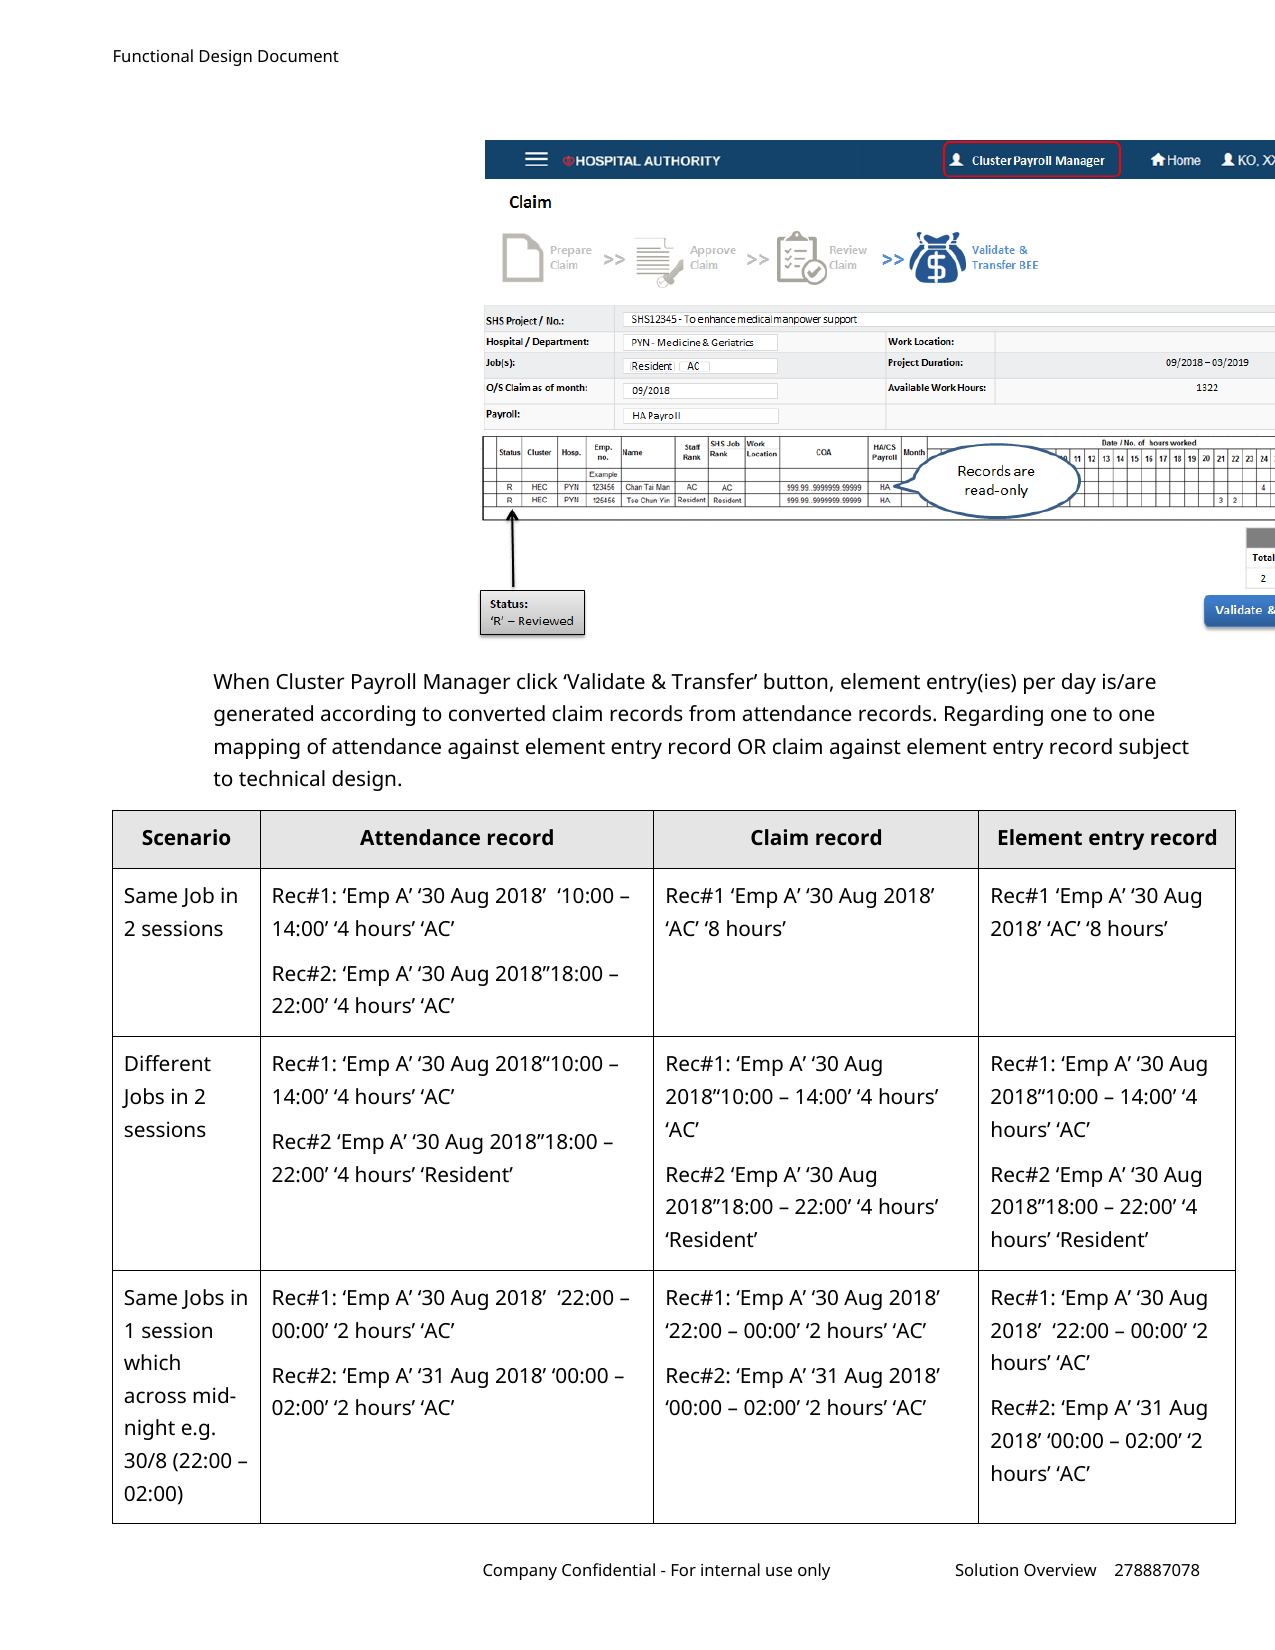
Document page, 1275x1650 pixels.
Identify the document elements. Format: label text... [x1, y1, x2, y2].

table_cell Rec#1: ‘Emp A’ ‘30 Aug 2018’‘10:00 – 14:00’ ‘4 hours’ ‘AC’ Rec#2 ‘Emp A’ ‘30 Aug 2018’’18:00 – 22:00’ ‘4 hours’ ‘Resident’ [654, 1037, 978, 1269]
table_cell Same Jobs in 1 session which across mid-night e.g. 30/8 (22:00 – 02:00) [113, 1271, 260, 1523]
table_cell Same Job in 2 sessions [113, 869, 260, 1036]
table_header Claim record [654, 811, 978, 868]
table_header Attendance record [261, 811, 653, 868]
table_header Scenario [113, 811, 260, 868]
text When Cluster Payroll Manager click ‘Validate & Transfer’ button, element entry(ies) per day is/are generated according to converted claim records from attendance records. Regarding one to one mapping of attendance against element entry record OR claim against element entry record subject to technical design. [213, 667, 1200, 793]
table_cell Rec#1 ‘Emp A’ ‘30 Aug 2018’ ‘AC’ ‘8 hours’ [654, 869, 978, 1036]
table_cell Rec#1 ‘Emp A’ ‘30 Aug 2018’ ‘AC’ ‘8 hours’ [979, 869, 1235, 1036]
table_cell Rec#1: ‘Emp A’ ‘30 Aug 2018’‘10:00 – 14:00’ ‘4 hours’ ‘AC’ Rec#2 ‘Emp A’ ‘30 Aug 2018’’18:00 – 22:00’ ‘4 hours’ ‘Resident’ [979, 1037, 1235, 1269]
table_cell Different Jobs in 2 sessions [113, 1037, 260, 1269]
table_cell Rec#1: ‘Emp A’ ‘30 Aug 2018’ ‘22:00 – 00:00’ ‘2 hours’ ‘AC’ Rec#2: ‘Emp A’ ‘31 Aug 2018’ ‘00:00 – 02:00’ ‘2 hours’ ‘AC’ [979, 1271, 1235, 1523]
table_cell Rec#1: ‘Emp A’ ‘30 Aug 2018’‘10:00 – 14:00’ ‘4 hours’ ‘AC’ Rec#2 ‘Emp A’ ‘30 Aug 2018’’18:00 – 22:00’ ‘4 hours’ ‘Resident’ [261, 1037, 653, 1269]
picture [475, 138, 1275, 642]
table_header Element entry record [979, 811, 1235, 868]
table_cell Rec#1: ‘Emp A’ ‘30 Aug 2018’ ‘10:00 – 14:00’ ‘4 hours’ ‘AC’ Rec#2: ‘Emp A’ ‘30 Aug 2018’’18:00 – 22:00’ ‘4 hours’ ‘AC’ [261, 869, 653, 1036]
table_cell Rec#1: ‘Emp A’ ‘30 Aug 2018’ ‘22:00 – 00:00’ ‘2 hours’ ‘AC’ Rec#2: ‘Emp A’ ‘31 Aug 2018’ ‘00:00 – 02:00’ ‘2 hours’ ‘AC’ [654, 1271, 978, 1523]
table_cell Rec#1: ‘Emp A’ ‘30 Aug 2018’ ‘22:00 – 00:00’ ‘2 hours’ ‘AC’ Rec#2: ‘Emp A’ ‘31 Aug 2018’ ‘00:00 – 02:00’ ‘2 hours’ ‘AC’ [261, 1271, 653, 1523]
